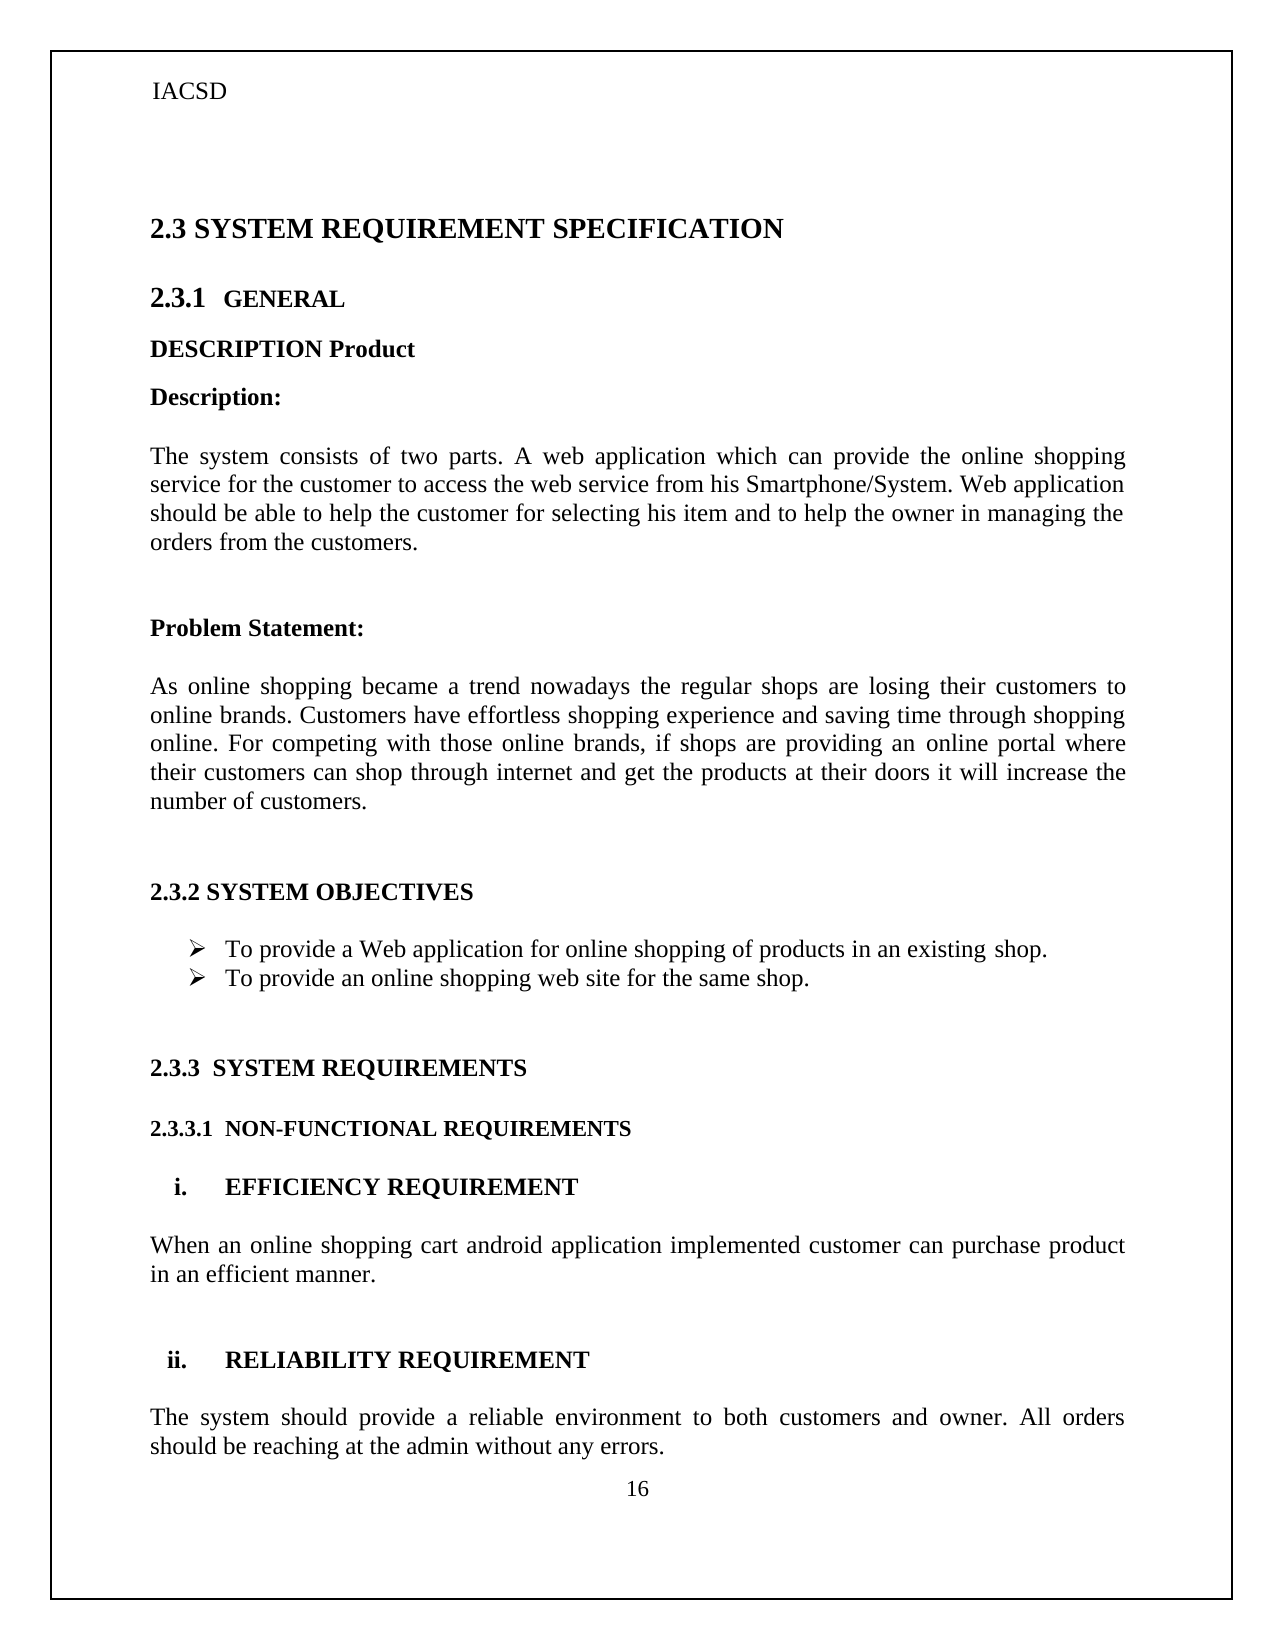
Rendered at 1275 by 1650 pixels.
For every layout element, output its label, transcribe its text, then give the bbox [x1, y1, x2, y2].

list SYSTEM OBJECTIVES [150, 877, 1231, 905]
list GENERAL DESCRIPTION Product Description: [150, 280, 524, 411]
list To provide a Web application for online shopping of products in an existing shop. [187, 934, 1231, 963]
list SYSTEM REQUIREMENT SPECIFICATION [150, 211, 1231, 244]
list To provide an online shopping web site for the same shop. [187, 963, 1231, 992]
text The system consists of two parts. A web application which can provide the online shopping service for the customer to access the web service from his Smartphone/System. Web application should be able to help the customer for selecting his item and to help the owner in managing the orders from the customers. [150, 441, 1126, 556]
list RELIABILITY REQUIREMENT [167, 1345, 1231, 1374]
list EFFICIENCY REQUIREMENT [174, 1172, 1231, 1201]
text The system should provide a reliable environment to both customers and owner. All orders should be reaching at the admin without any errors. [150, 1402, 1126, 1460]
text Problem Statement: [150, 613, 1231, 642]
list NON-FUNCTIONAL REQUIREMENTS [150, 1116, 1231, 1142]
list SYSTEM REQUIREMENTS [150, 1053, 1231, 1082]
text As online shopping became a trend nowadays the regular shops are losing their customers to online brands. Customers have effortless shopping experience and saving time through shopping online. For competing with those online brands, if shops are providing an online portal where their customers can shop through internet and get the products at their doors it will increase the number of customers. [150, 671, 1126, 815]
text When an online shopping cart android application implemented customer can purchase product in an efficient manner. [150, 1230, 1126, 1287]
